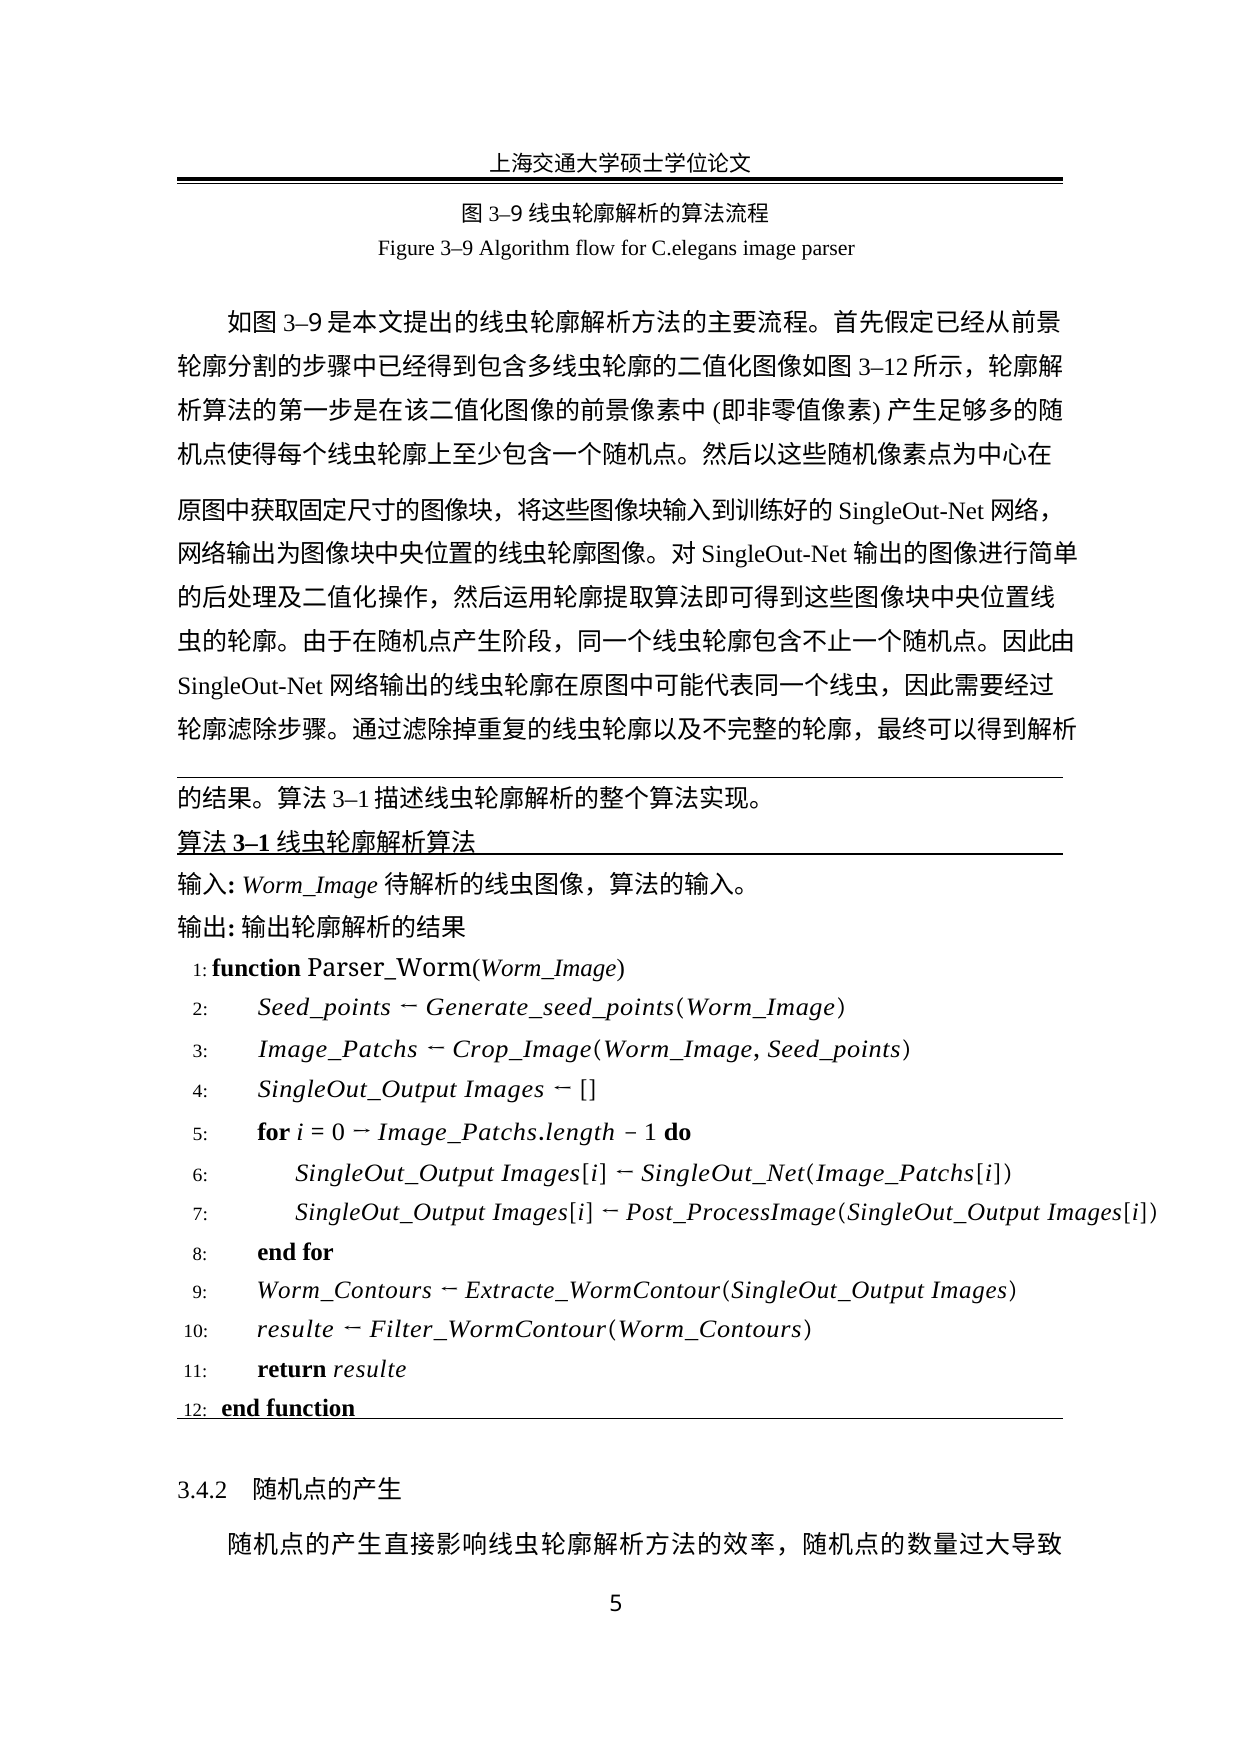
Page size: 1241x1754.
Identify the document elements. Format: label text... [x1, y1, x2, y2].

text 7: SingleOut_Output Images[i] ← Post_ProcessImage(SingleOut_Output Images[i]) [192, 1197, 1173, 1226]
text 10: resulte ← Filter_WormContour(Worm_Contours) [183, 1314, 1173, 1344]
text 6: SingleOut_Output Images[i] ← SingleOut_Net(Image_Patchs[i]) [192, 1158, 1173, 1187]
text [177, 1524, 1063, 1561]
text 9: Worm_Contours ← Extracte_WormContour(SingleOut_Output Images) [192, 1275, 1173, 1305]
list 随机点的产生 [177, 1470, 1173, 1506]
text 如图3–9是本文提出的线虫轮廓解析方法的主要流程。首先假定已经从前景轮廓分割的步骤中已经得到包含多线虫轮廓的二值化图像如图3–12所示，轮廓解析算法的第一步是在该二值化图像的前景像素中 (即非零值像素) 产生足够多的随机点使得每个线虫轮廓上至少包含一个随机点。然后以这些随机像素点为中心在 [177, 303, 1063, 471]
text 2: Seed_points ← Generate_seed_points(Worm_Image) [192, 992, 1173, 1021]
text 图 3–9 线虫轮廓解析的算法流程 [461, 196, 1173, 228]
text 1: function Parser_Worm(Worm_Image) [192, 950, 1173, 984]
text 3: Image_Patchs ← Crop_Image(Worm_Image, Seed_points) [192, 1031, 1173, 1065]
text 12: end function [177, 1393, 1173, 1422]
text 输出: 输出轮廓解析的结果 [177, 908, 1173, 944]
text 输入: Worm_Image 待解析的线虫图像，算法的输入。 [177, 864, 1173, 901]
text 原图中获取固定尺寸的图像块，将这些图像块输入到训练好的 SingleOut-Net 网络， 网络输出为图像块中央位置的线虫轮廓图像。对 SingleOut-Net 输出的图像进行简单的后处理及二值化操作，然后运用轮廓提取算法即可得到这些图像块中央位置线虫的轮廓。由于在随机点产生阶段，同一个线虫轮廓包含不止一个随机点。因此由 SingleOut-Net 网络输出的线虫轮廓在原图中可能代表同一个线虫，因此需要经过轮廓滤除步骤。通过滤除掉重复的线虫轮廓以及不完整的轮廓，最终可以得到解析的结果。算法3–1描述线虫轮廓解析的整个算法实现。 [177, 490, 1079, 815]
text 4: SingleOut_Output Images ← [] [192, 1074, 1173, 1104]
text Figure 3–9 Algorithm flow for C.elegans image parser [378, 234, 1173, 260]
text 5: for i = 0 → Image_Patchs.length − 1 do [192, 1114, 1173, 1148]
text 11: return resulte [183, 1354, 1173, 1383]
text 8: end for [192, 1237, 1173, 1265]
text 算法 3–1 线虫轮廓解析算法 [177, 822, 1173, 859]
